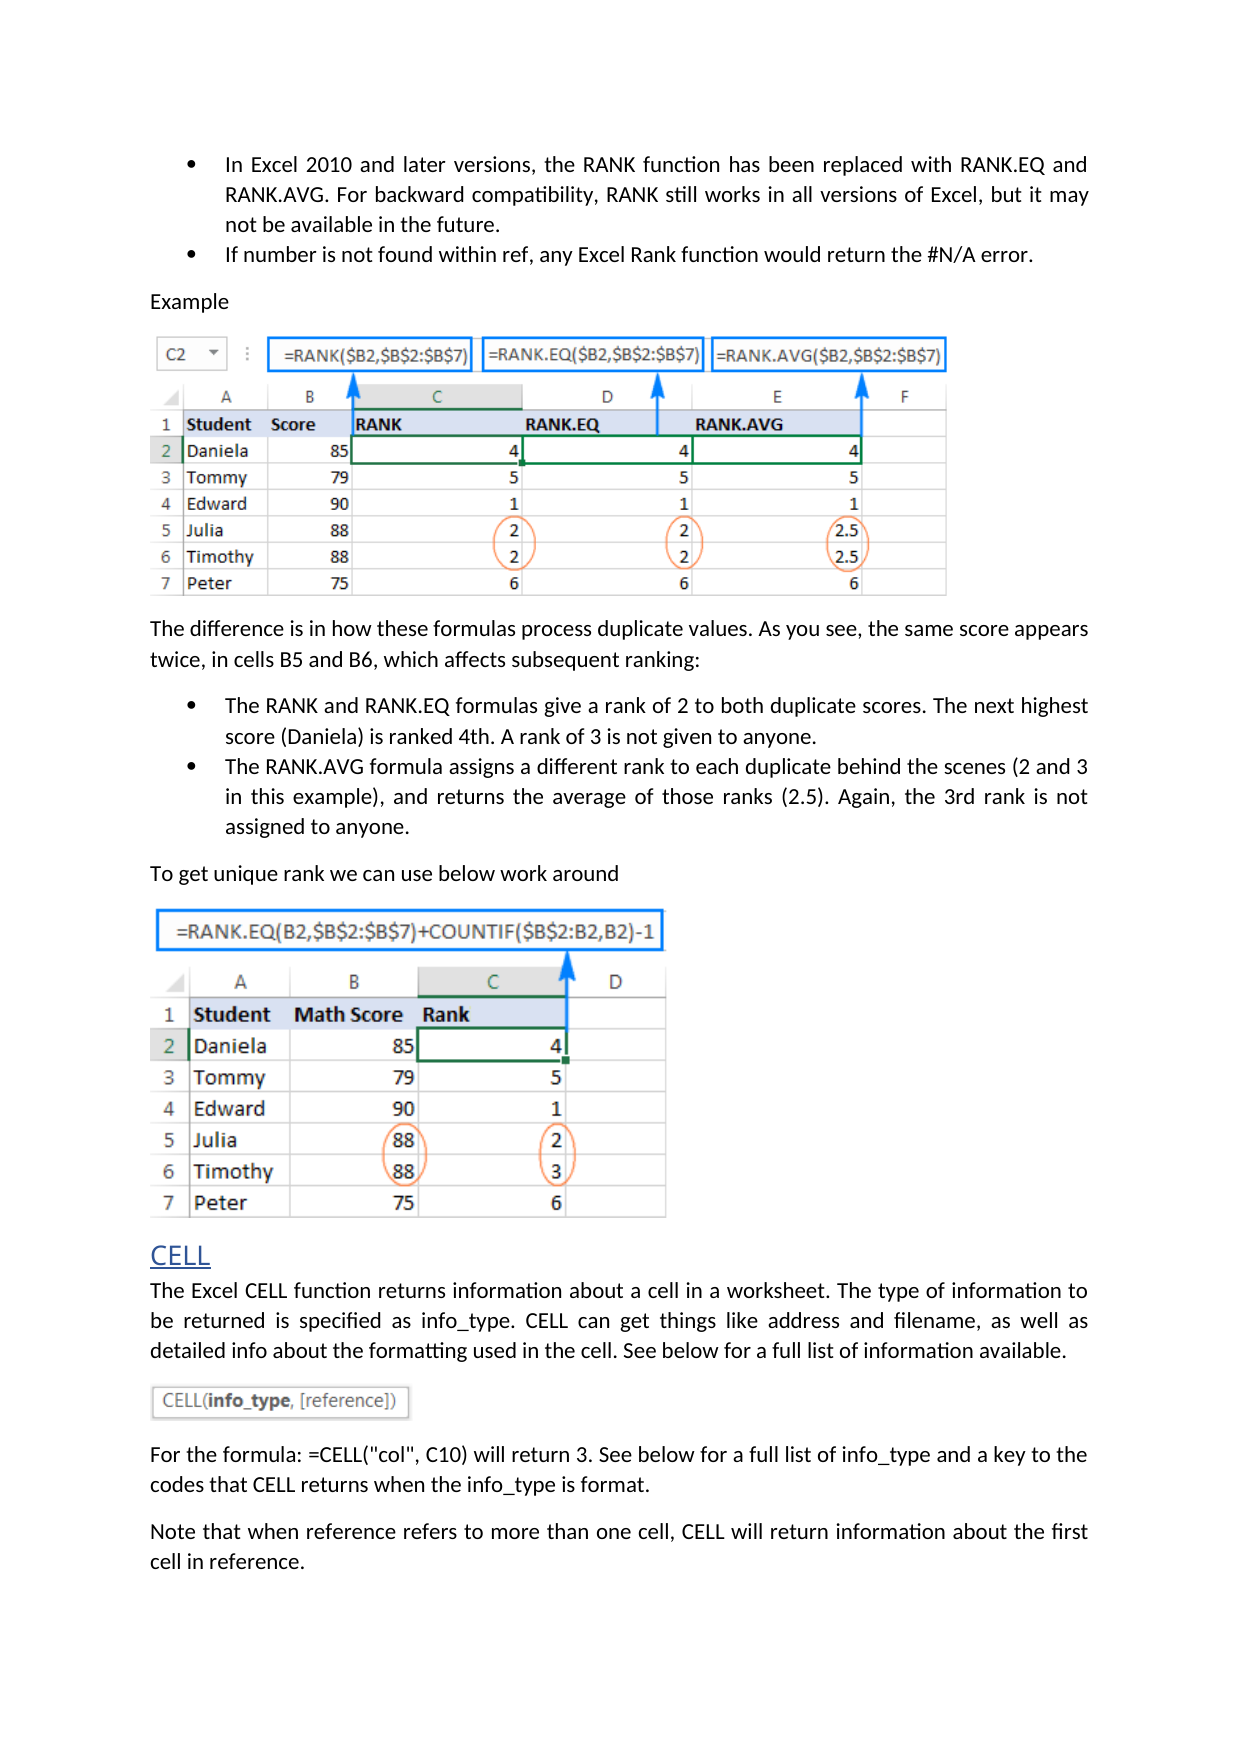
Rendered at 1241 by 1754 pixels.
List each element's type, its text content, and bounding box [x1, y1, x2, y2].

list If number is not found within ref, any Excel Rank function would return the #N/A error. [187, 241, 1090, 269]
subtitle CELL [150, 1236, 1090, 1273]
picture [150, 906, 667, 1218]
text Note that when reference refers to more than one cell, CELL will return information about the first cell in reference. [150, 1517, 1090, 1575]
text For the formula: =CELL("col", C10) will return 3. See below for a full list of info_type and a key to the codes that CELL returns when the info_type is format. [150, 1440, 1090, 1498]
text The difference is in how these formulas process duplicate values. As you see, the same score appears twice, in cells B5 and B6, which affects subsequent ranking: [150, 614, 1090, 673]
picture [150, 1383, 413, 1421]
list The RANK.AVG formula assigns a different rank to each duplicate behind the scenes (2 and 3 in this example), and returns the average of those ranks (2.5). Again, the 3rd rank is not assigned to anyone. [187, 752, 1090, 840]
list The RANK and RANK.EQ formulas give a rank of 2 to both duplicate scores. The next highest score (Daniela) is ranked 4th. A rank of 3 is not given to anyone. [187, 692, 1090, 750]
text To get unique rank we can use below work around [150, 859, 1090, 887]
list In Excel 2010 and later versions, the RANK function has been replaced with RANK.EQ and RANK.AVG. For backward compatibility, RANK still works in all versions of Excel, but it may not be available in the future. [187, 150, 1090, 238]
text The Excel CELL function returns information about a cell in a worksheet. The type of information to be returned is specified as info_type. CELL can get things like address and filename, as well as detailed info about the formatting used in the cell. See below for a full list of information available. [150, 1276, 1090, 1364]
text Example [150, 287, 1090, 316]
picture [150, 334, 947, 596]
